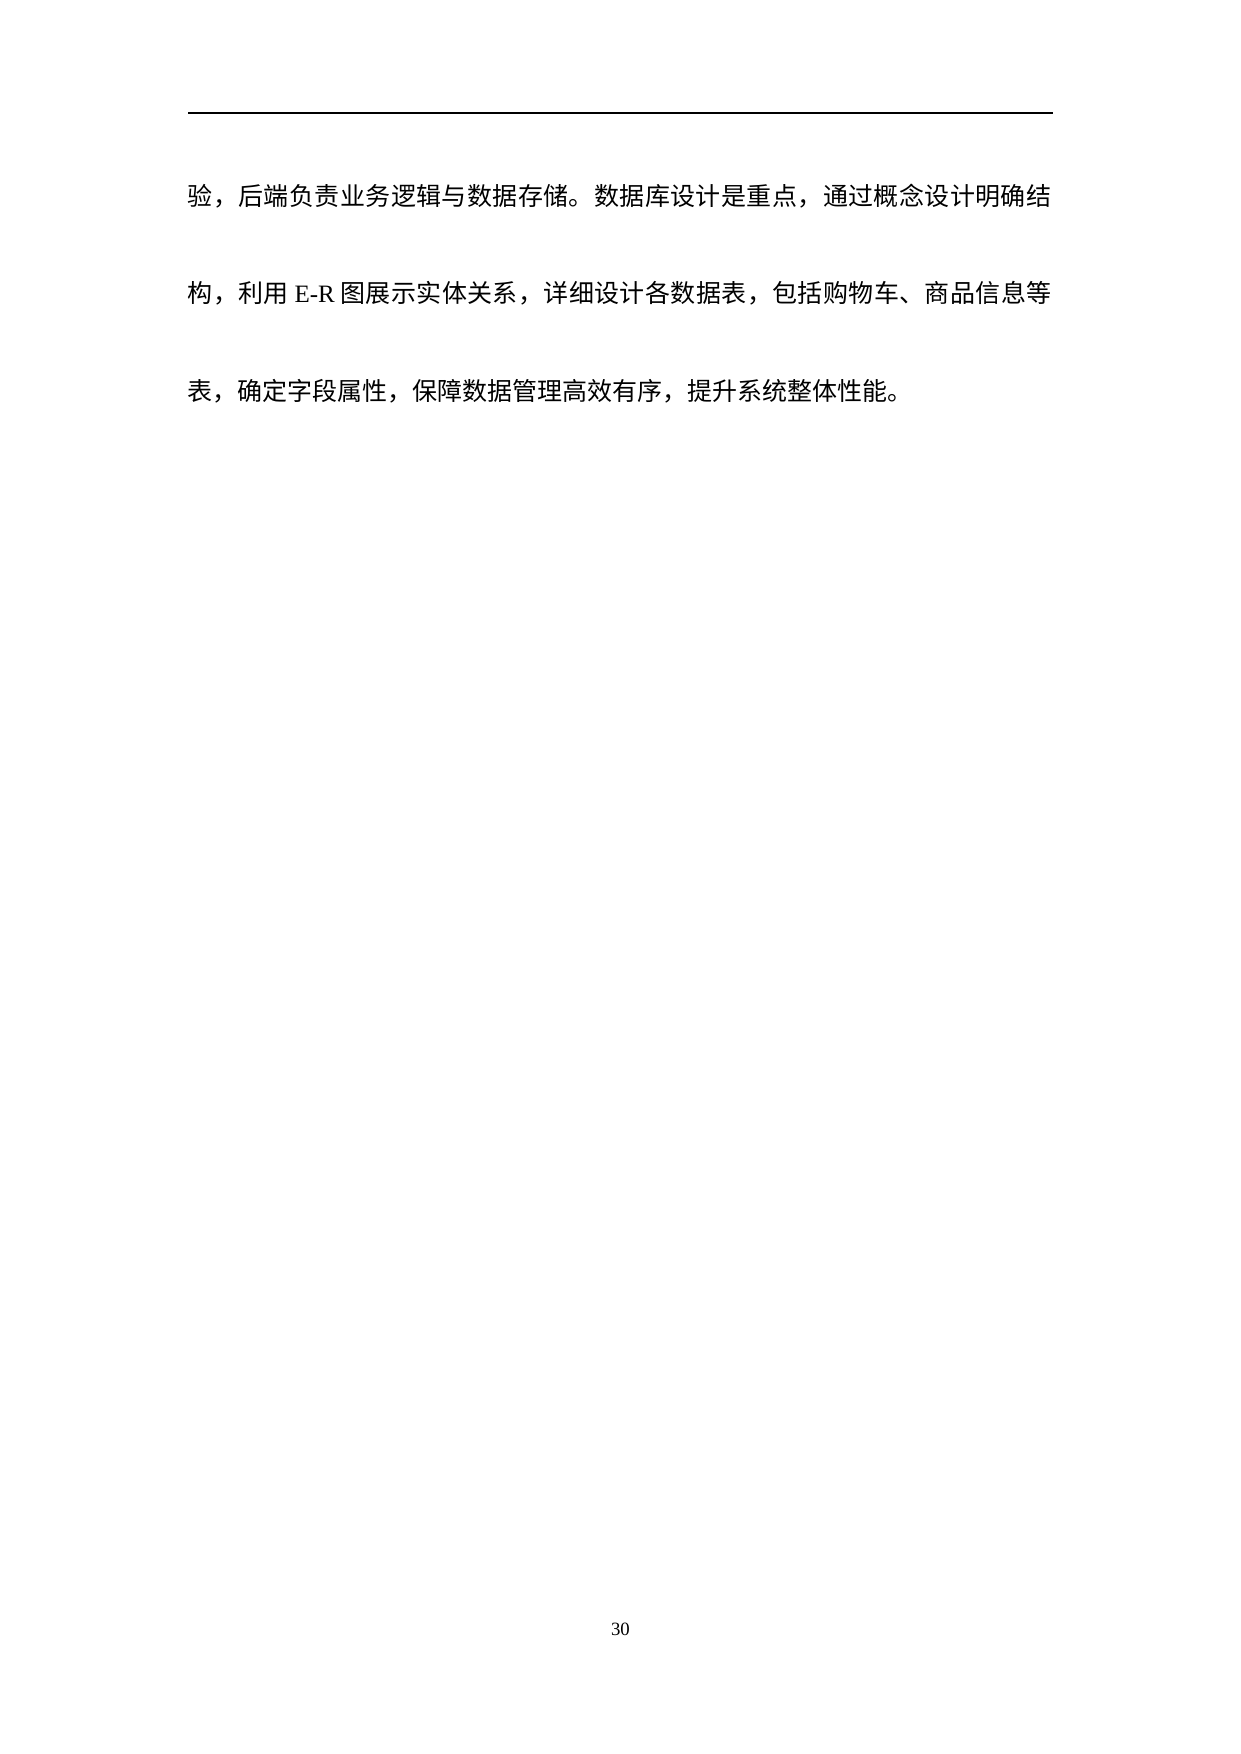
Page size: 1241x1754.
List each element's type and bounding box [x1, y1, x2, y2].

text [187, 162, 1053, 422]
